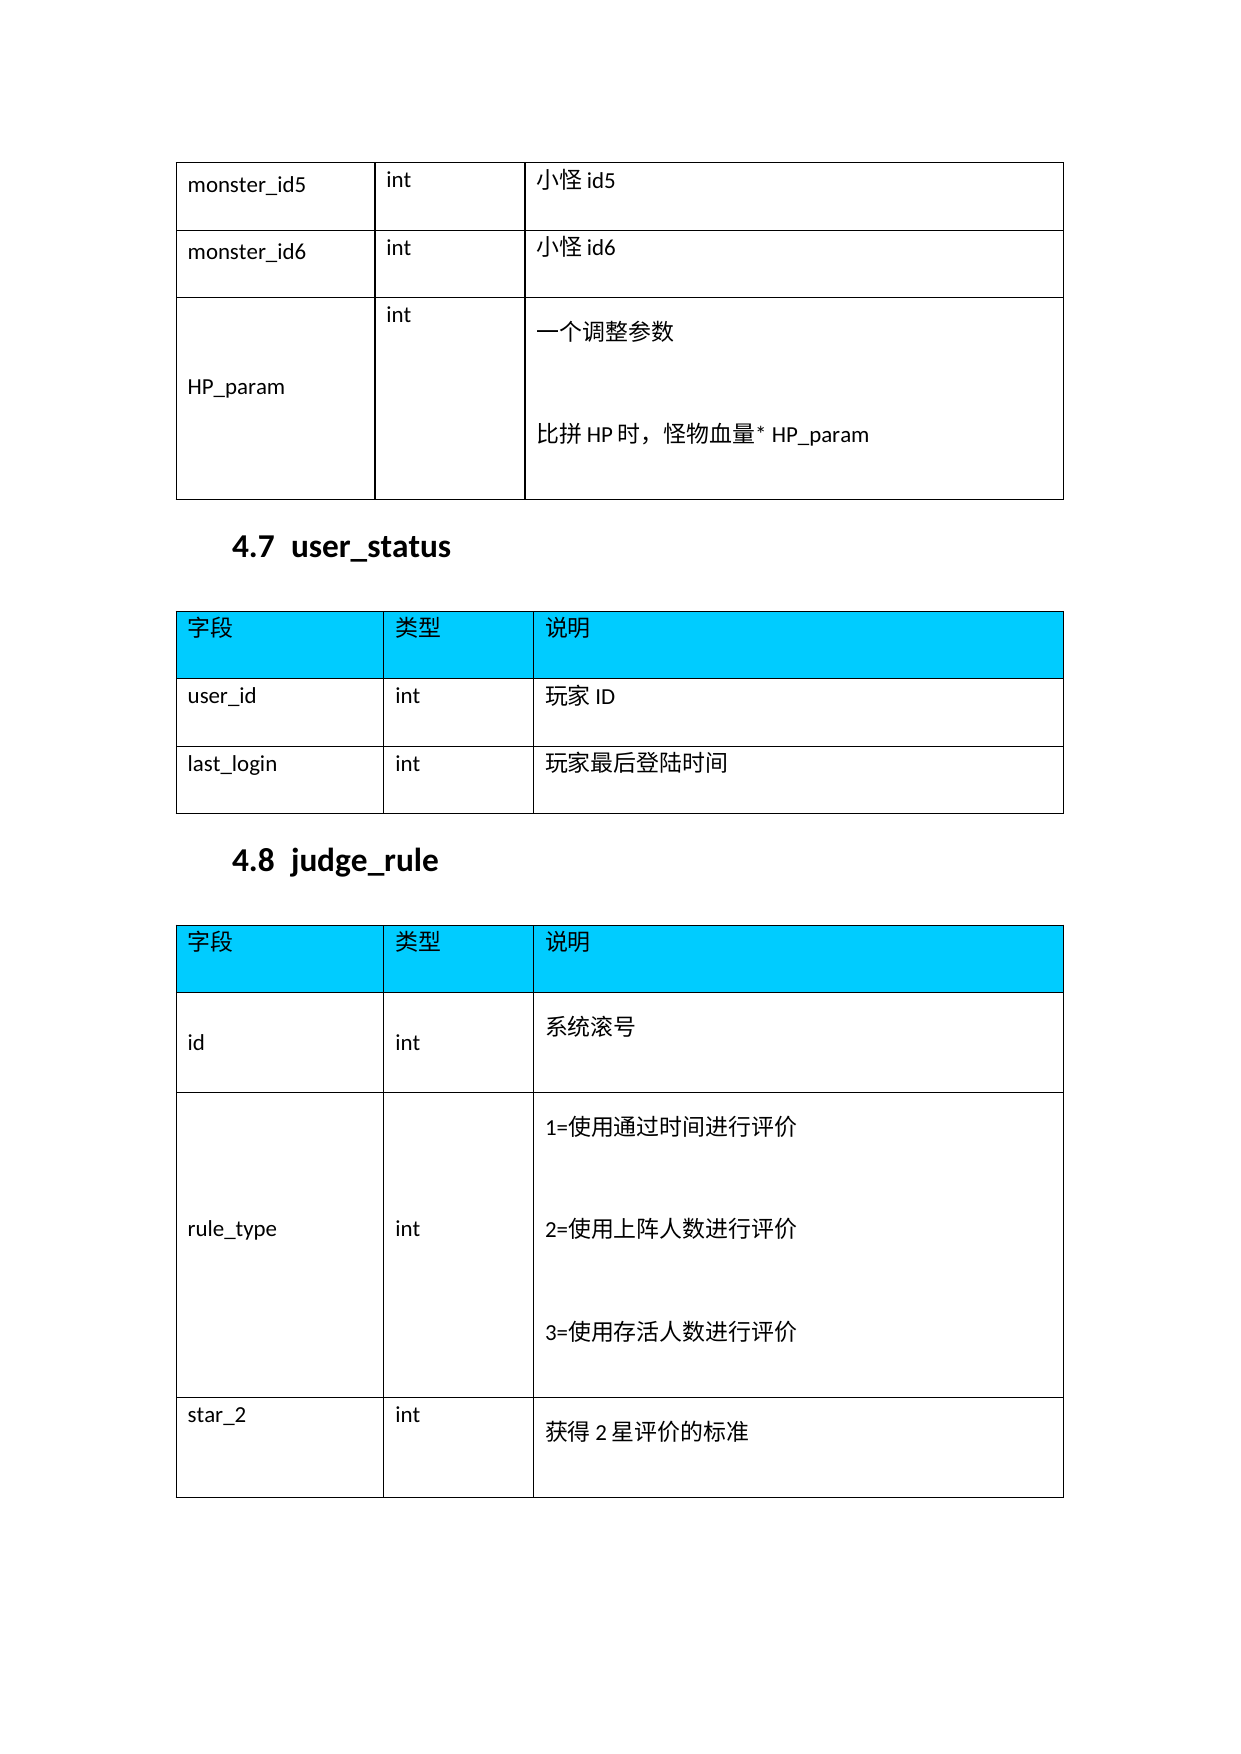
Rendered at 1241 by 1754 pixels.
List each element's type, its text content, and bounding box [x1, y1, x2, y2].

table_header 类型 [384, 612, 533, 678]
table_cell int [384, 747, 533, 813]
table_cell int [376, 231, 524, 297]
table_cell 玩家最后登陆时间 [534, 747, 1063, 813]
table_header 类型 [384, 926, 533, 992]
table_header 字段 [177, 612, 383, 678]
table_cell star_2 [177, 1398, 383, 1497]
list user_status [232, 513, 1053, 578]
table_cell 玩家ID [534, 679, 1063, 746]
table_cell 1=使用通过时间进行评价 2=使用上阵人数进行评价 3=使用存活人数进行评价 [534, 1093, 1063, 1397]
table_header 说明 [534, 612, 1063, 678]
table_cell int [384, 1398, 533, 1497]
table_cell 小怪id5 [526, 163, 1063, 229]
table_cell int [384, 1093, 533, 1397]
table_header 字段 [177, 926, 383, 992]
table_cell monster_id6 [177, 231, 374, 297]
table_cell rule_type [177, 1093, 383, 1397]
table_cell int [376, 298, 524, 499]
table_cell int [384, 679, 533, 746]
table_cell 系统滚号 [534, 993, 1063, 1092]
table_cell last_login [177, 747, 383, 813]
table_cell id [177, 993, 383, 1092]
table_header 说明 [534, 926, 1063, 992]
list judge_rule [232, 827, 1053, 892]
table_cell HP_param [177, 298, 374, 499]
table_cell int [384, 993, 533, 1092]
table_cell monster_id5 [177, 163, 374, 229]
table_cell 一个调整参数 比拼HP时，怪物血量* HP_param [526, 298, 1063, 499]
table_cell user_id [177, 679, 383, 746]
table_cell int [376, 163, 524, 229]
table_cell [534, 1398, 1063, 1497]
table_cell 小怪id6 [526, 231, 1063, 297]
